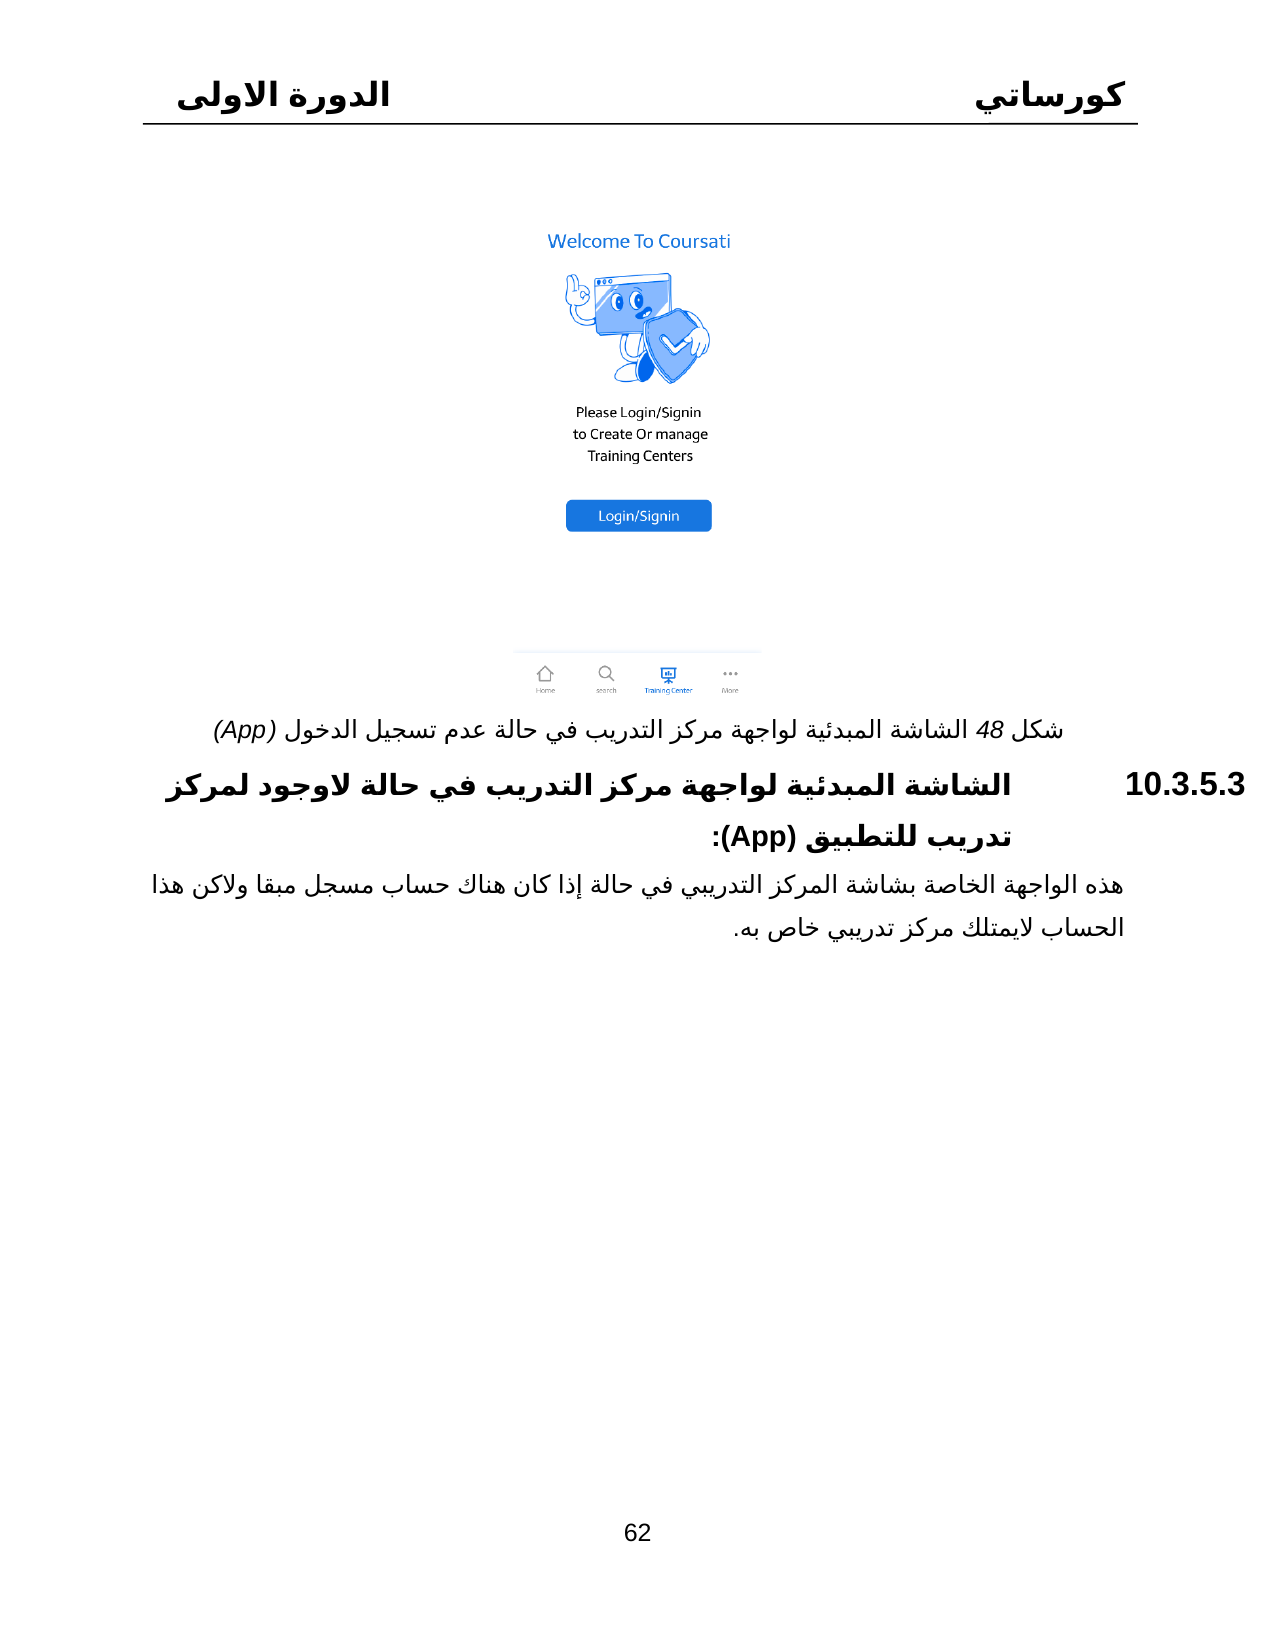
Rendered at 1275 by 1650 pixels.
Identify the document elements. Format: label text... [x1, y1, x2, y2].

text شكل الشاشة المبدئية لواجهة مركز التدريب في حالة عدم تسجيل الدخول (App) [150, 715, 1125, 743]
text هذه الواجهة الخاصة بشاشة المركز التدريبي في حالة إذا كان هناك حساب مسجل مبقا ولاكن هذا الحساب لايمتلك مركز تدريبي خاص به. [150, 870, 1125, 942]
picture [513, 162, 762, 701]
subtitle الشاشة المبدئية لواجهة مركز التدريب في حالة لاوجود لمركز تدريب للتطبيق (App): [150, 764, 1125, 853]
